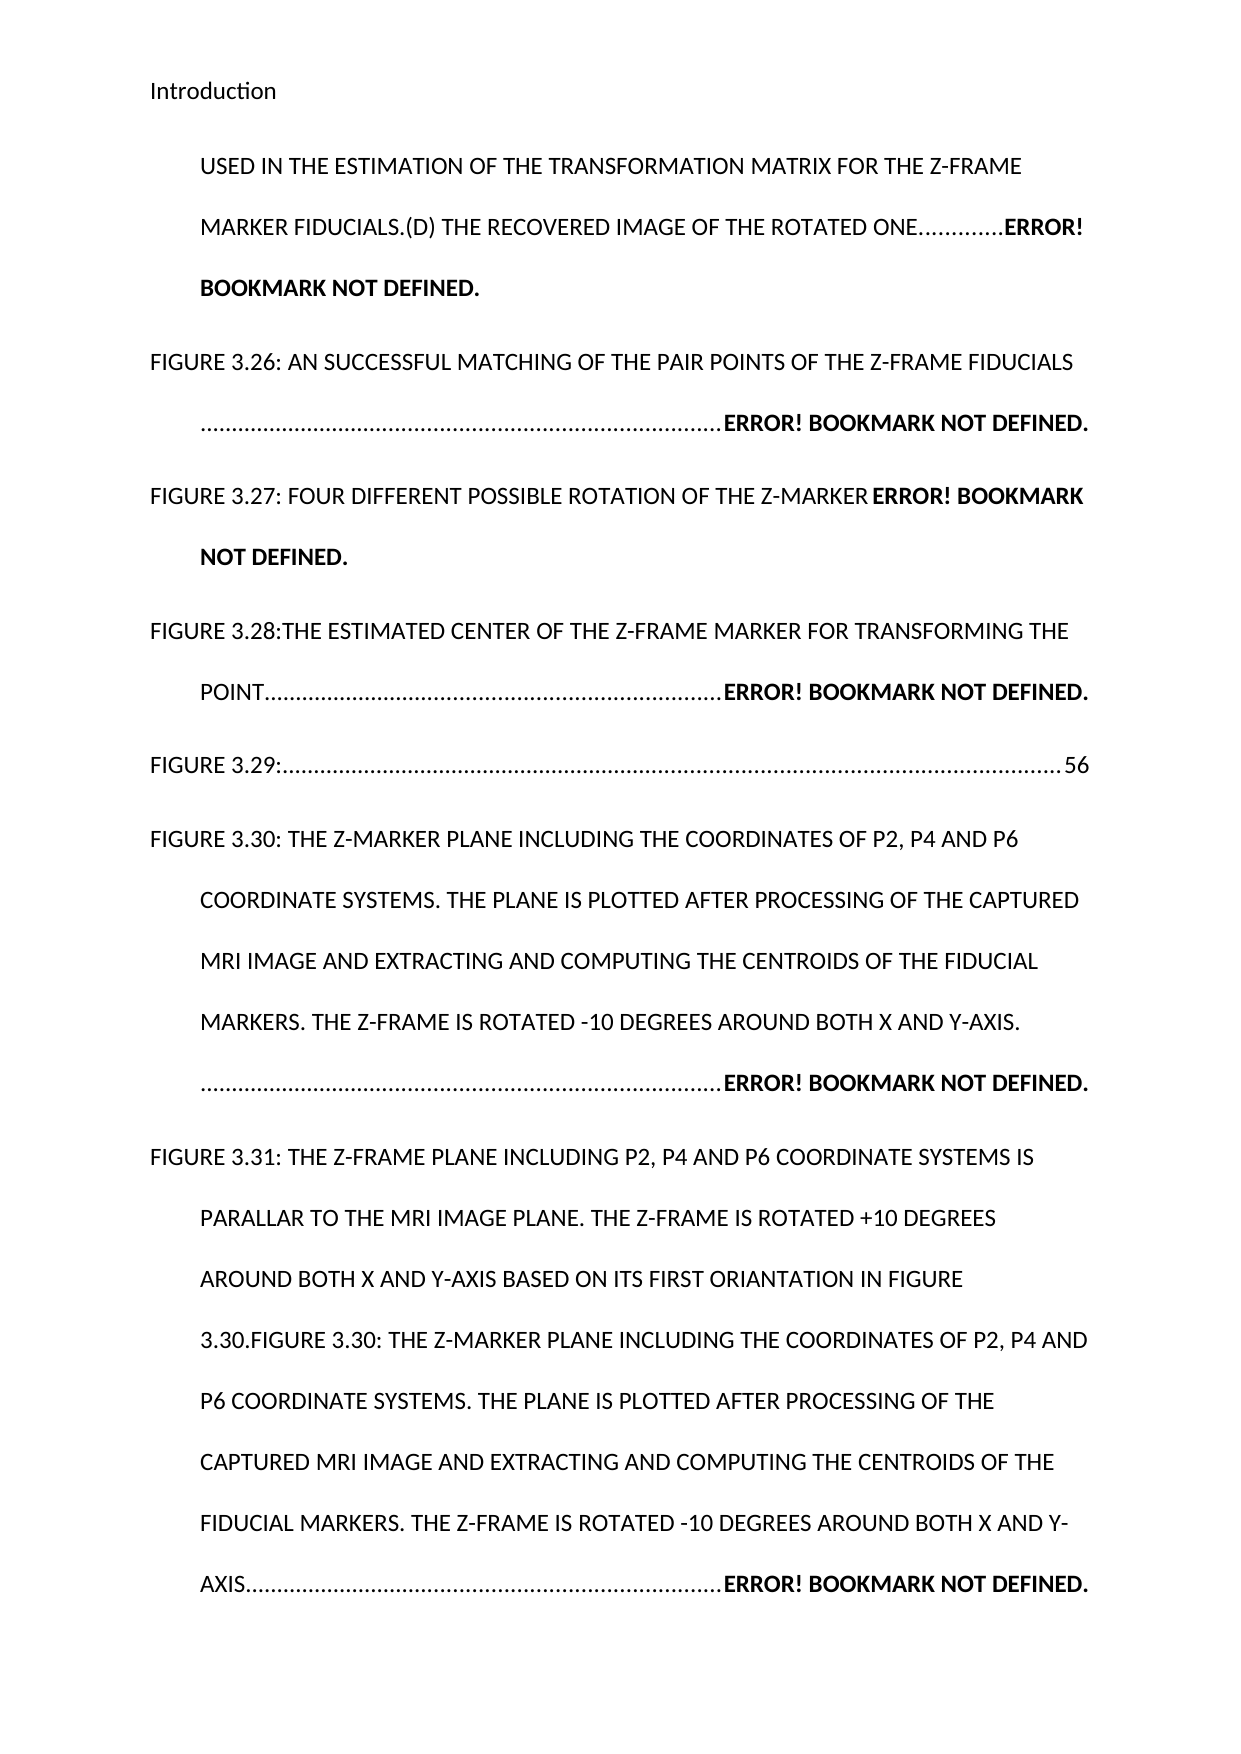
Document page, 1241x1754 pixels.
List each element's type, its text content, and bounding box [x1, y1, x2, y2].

text Figure ‎3.26: An successful matching of the pair points of the Z-frame fiducials Error! Bookmark not defined. [150, 346, 1090, 437]
text Figure ‎3.31: The Z-frame plane including P2, P4 and P6 coordinate systems is parallar to the MRI image plane. The Z-frame is rotated +10 degrees around both x and y-axis based on its first oriantation in Figure 3.30.Figure ‎3.30: The Z-marker plane including the coordinates of P2, P4 and P6 coordinate systems. The plane is plotted after processing of the captured MRI image and extracting and computing the centroids of the fiducial markers. The Z-frame is rotated -10 degrees around both x and y-axis. Error! Bookmark not defined. [150, 1141, 1090, 1598]
text Figure ‎3.29: 56 [150, 749, 1090, 780]
text Figure ‎3.27: Four different possible rotation of the Z-marker Error! Bookmark not defined. [150, 480, 1090, 572]
text Figure ‎3.30: The Z-marker plane including the coordinates of P2, P4 and P6 coordinate systems. The plane is plotted after processing of the captured MRI image and extracting and computing the centroids of the fiducial markers. The Z-frame is rotated -10 degrees around both x and y-axis. Error! Bookmark not defined. [150, 823, 1090, 1098]
text Figure ‎3.28:The estimated center of the Z-frame marker for transforming the point. Error! Bookmark not defined. [150, 615, 1090, 706]
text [150, 150, 1090, 303]
